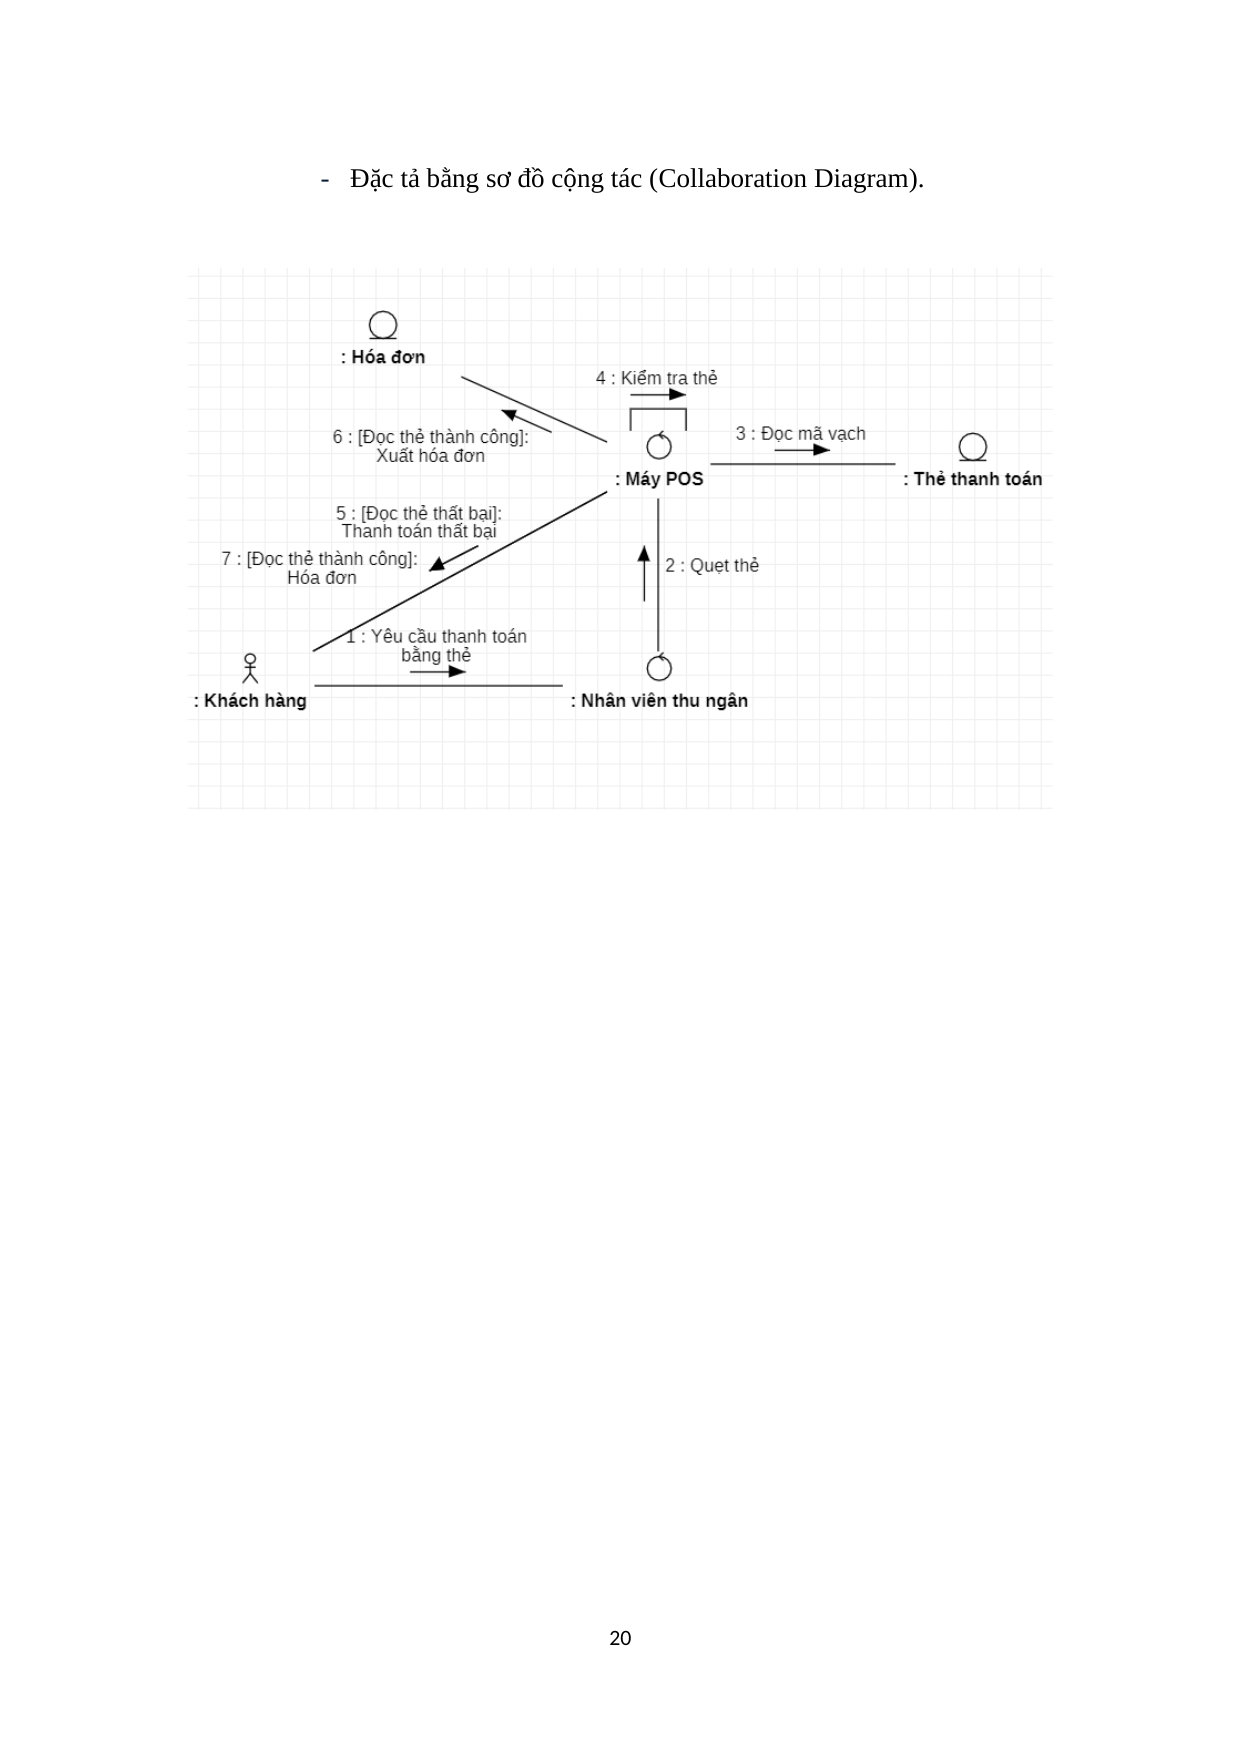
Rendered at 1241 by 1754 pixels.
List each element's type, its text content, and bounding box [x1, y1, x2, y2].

list Đặc tả bằng sơ đồ cộng tác (Collaboration Diagram). [320, 162, 1053, 194]
picture [187, 268, 1053, 810]
